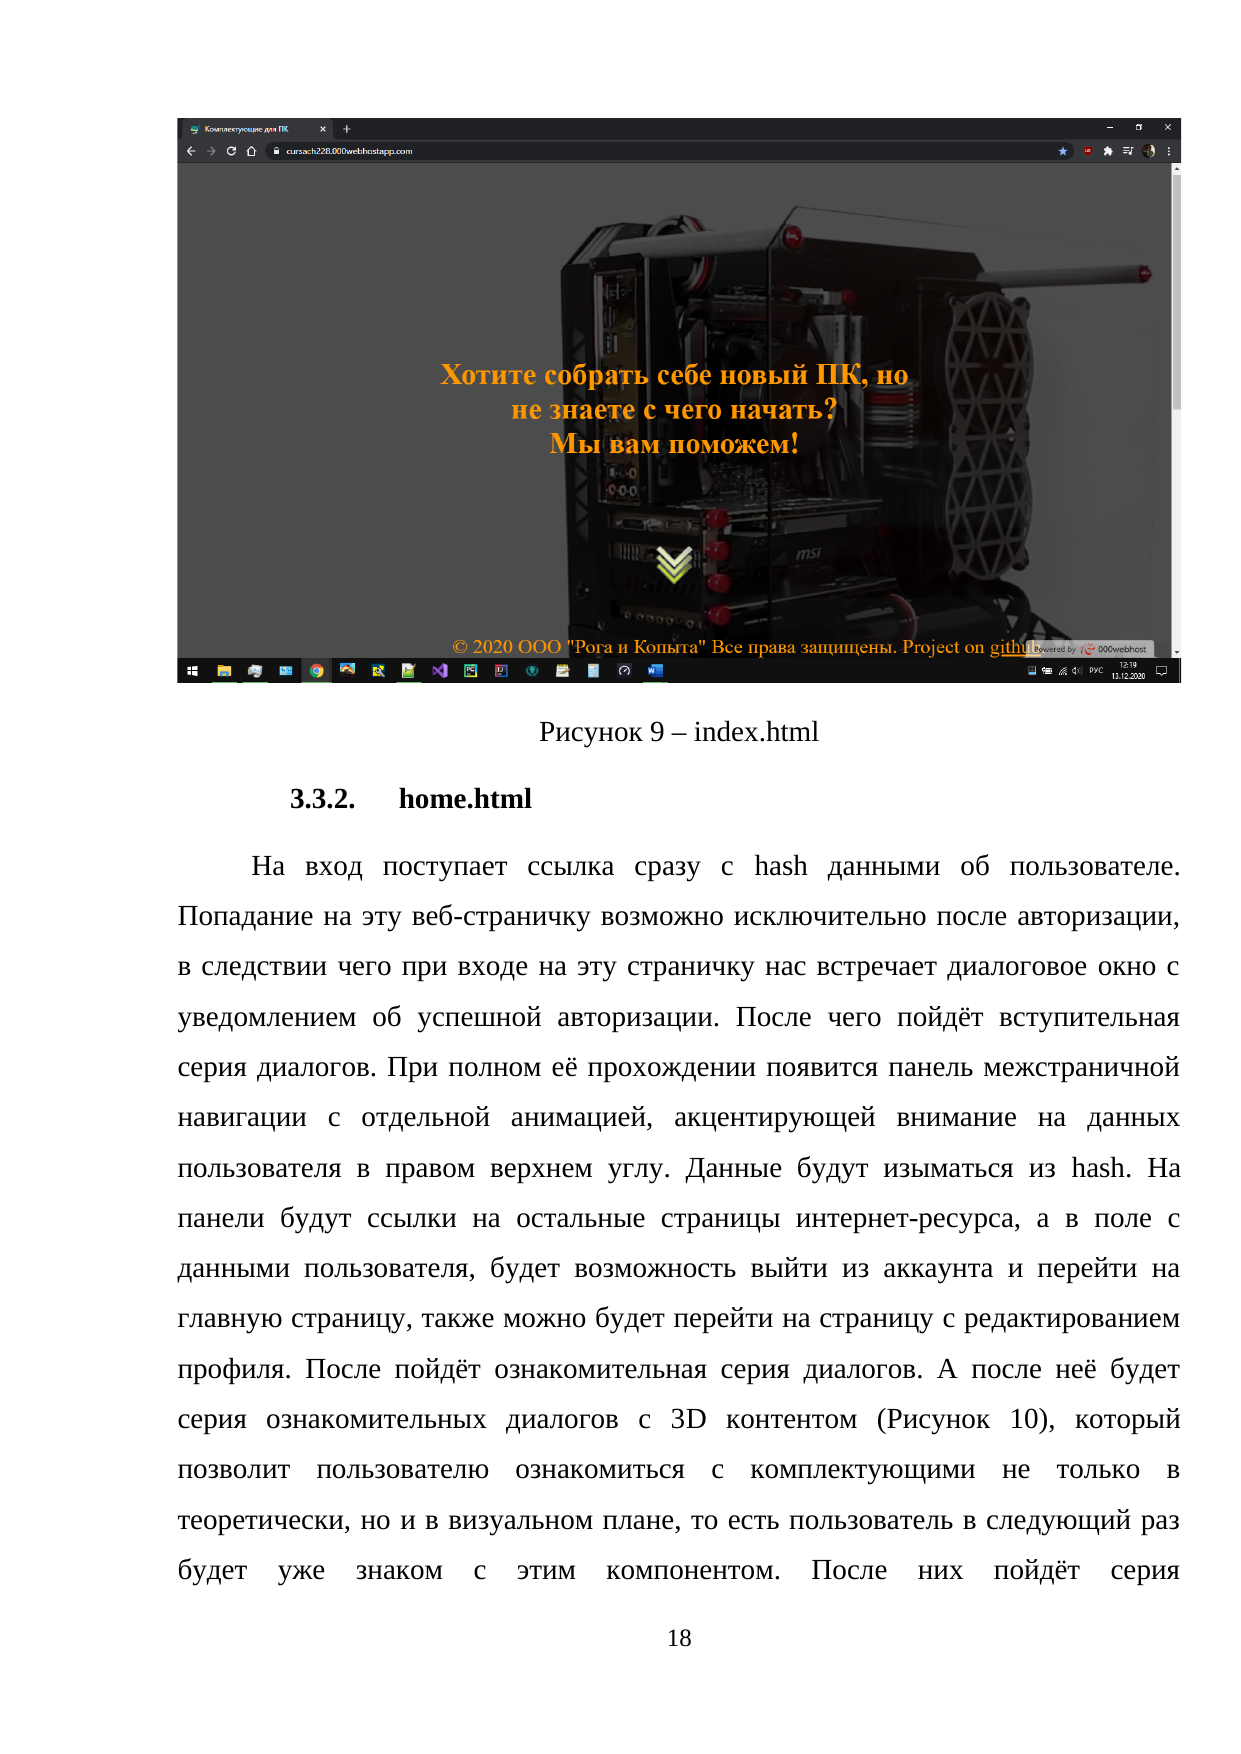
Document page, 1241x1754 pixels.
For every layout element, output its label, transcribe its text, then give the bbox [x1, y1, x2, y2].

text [177, 848, 1181, 1586]
text home.html [290, 781, 1181, 814]
picture [177, 118, 1182, 683]
text Рисунок 9 – index.html [177, 714, 1181, 747]
